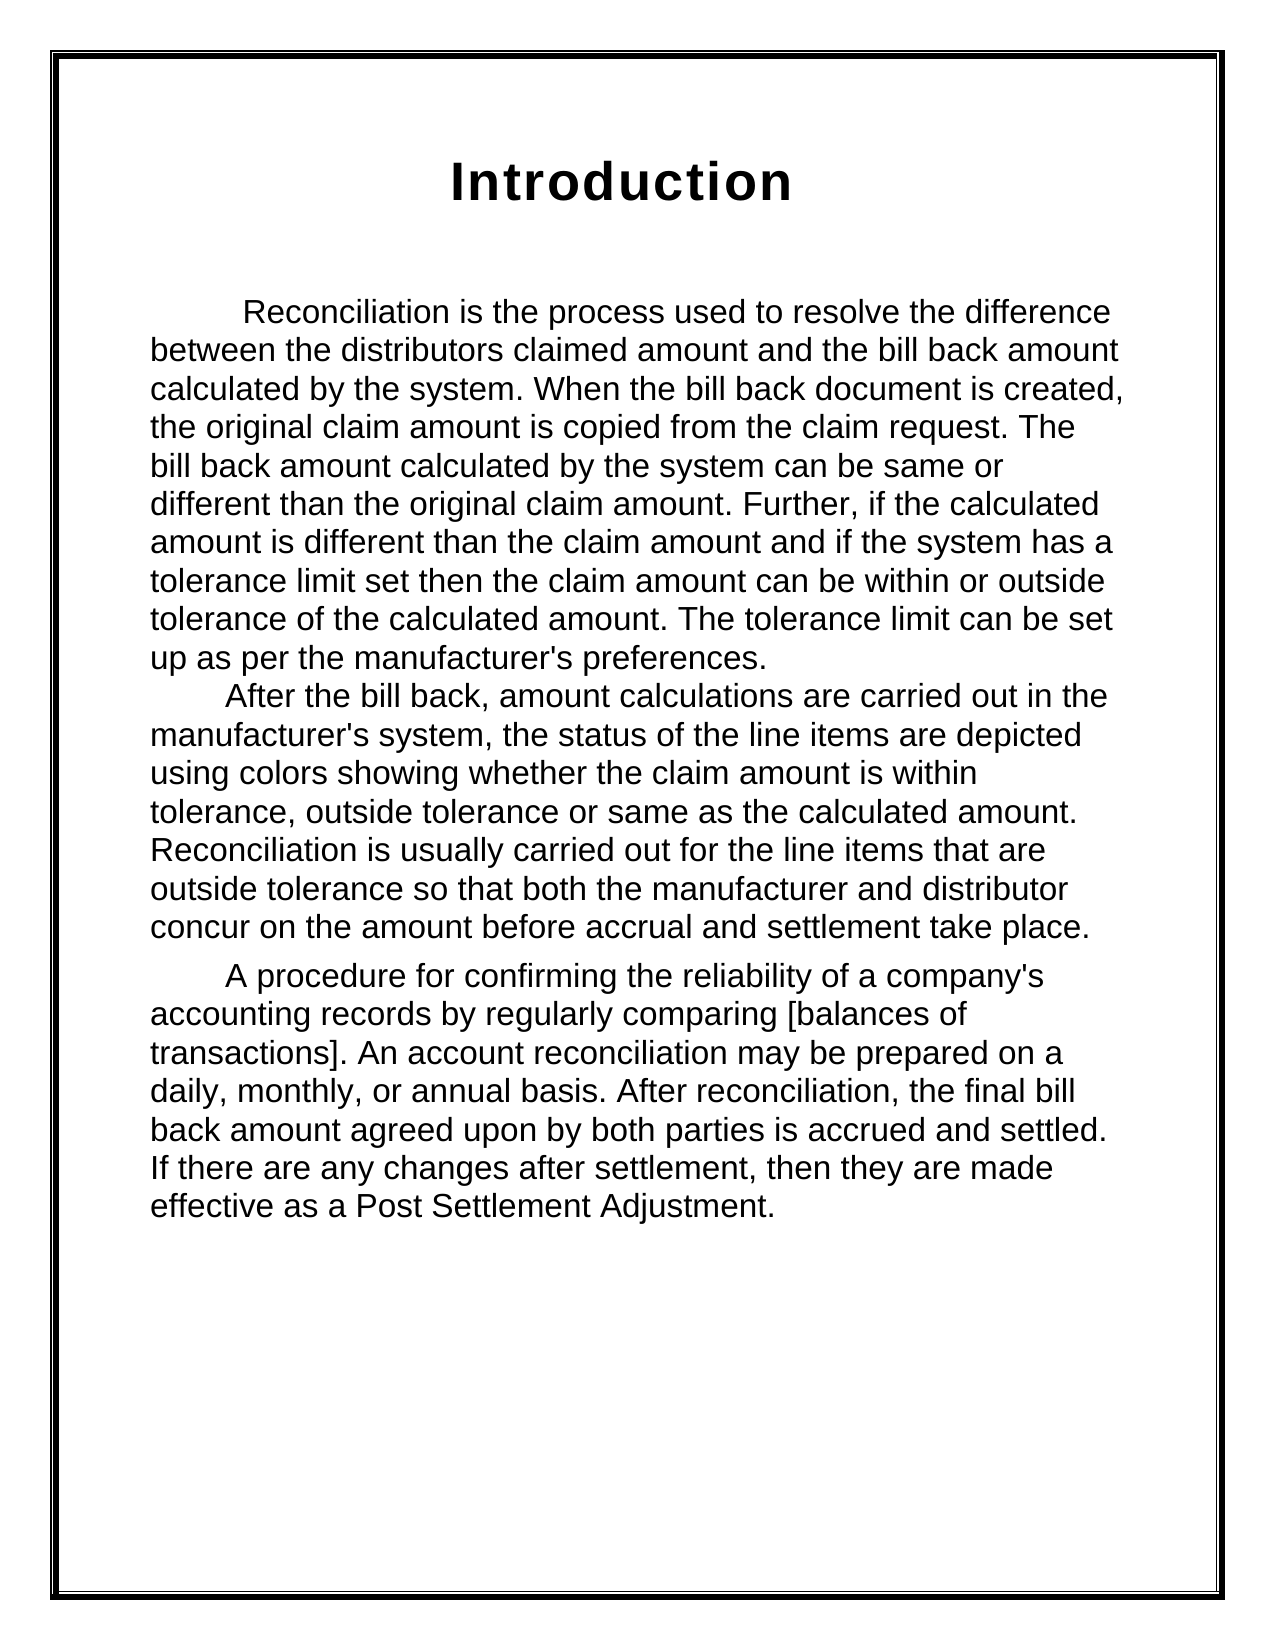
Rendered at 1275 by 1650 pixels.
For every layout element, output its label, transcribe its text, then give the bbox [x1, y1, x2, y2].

text After the bill back, amount calculations are carried out in the manufacturer's system, the status of the line items are depicted using colors showing whether the claim amount is within tolerance, outside tolerance or same as the calculated amount. Reconciliation is usually carried out for the line items that are outside tolerance so that both the manufacturer and distributor concur on the amount before accrual and settlement take place. [150, 676, 1125, 945]
text Introduction [375, 150, 1125, 212]
text Reconciliation is the process used to resolve the difference between the distributors claimed amount and the bill back amount calculated by the system. When the bill back document is created, the original claim amount is copied from the claim request. The bill back amount calculated by the system can be same or different than the original claim amount. Further, if the calculated amount is different than the claim amount and if the system has a tolerance limit set then the claim amount can be within or outside tolerance of the calculated amount. The tolerance limit can be set up as per the manufacturer's preferences. [150, 292, 1125, 676]
text A procedure for confirming the reliability of a company's accounting records by regularly comparing [balances of transactions]. An account reconciliation may be prepared on a daily, monthly, or annual basis. After reconciliation, the final bill back amount agreed upon by both parties is accrued and settled. If there are any changes after settlement, then they are made effective as a Post Settlement Adjustment. [150, 956, 1125, 1225]
